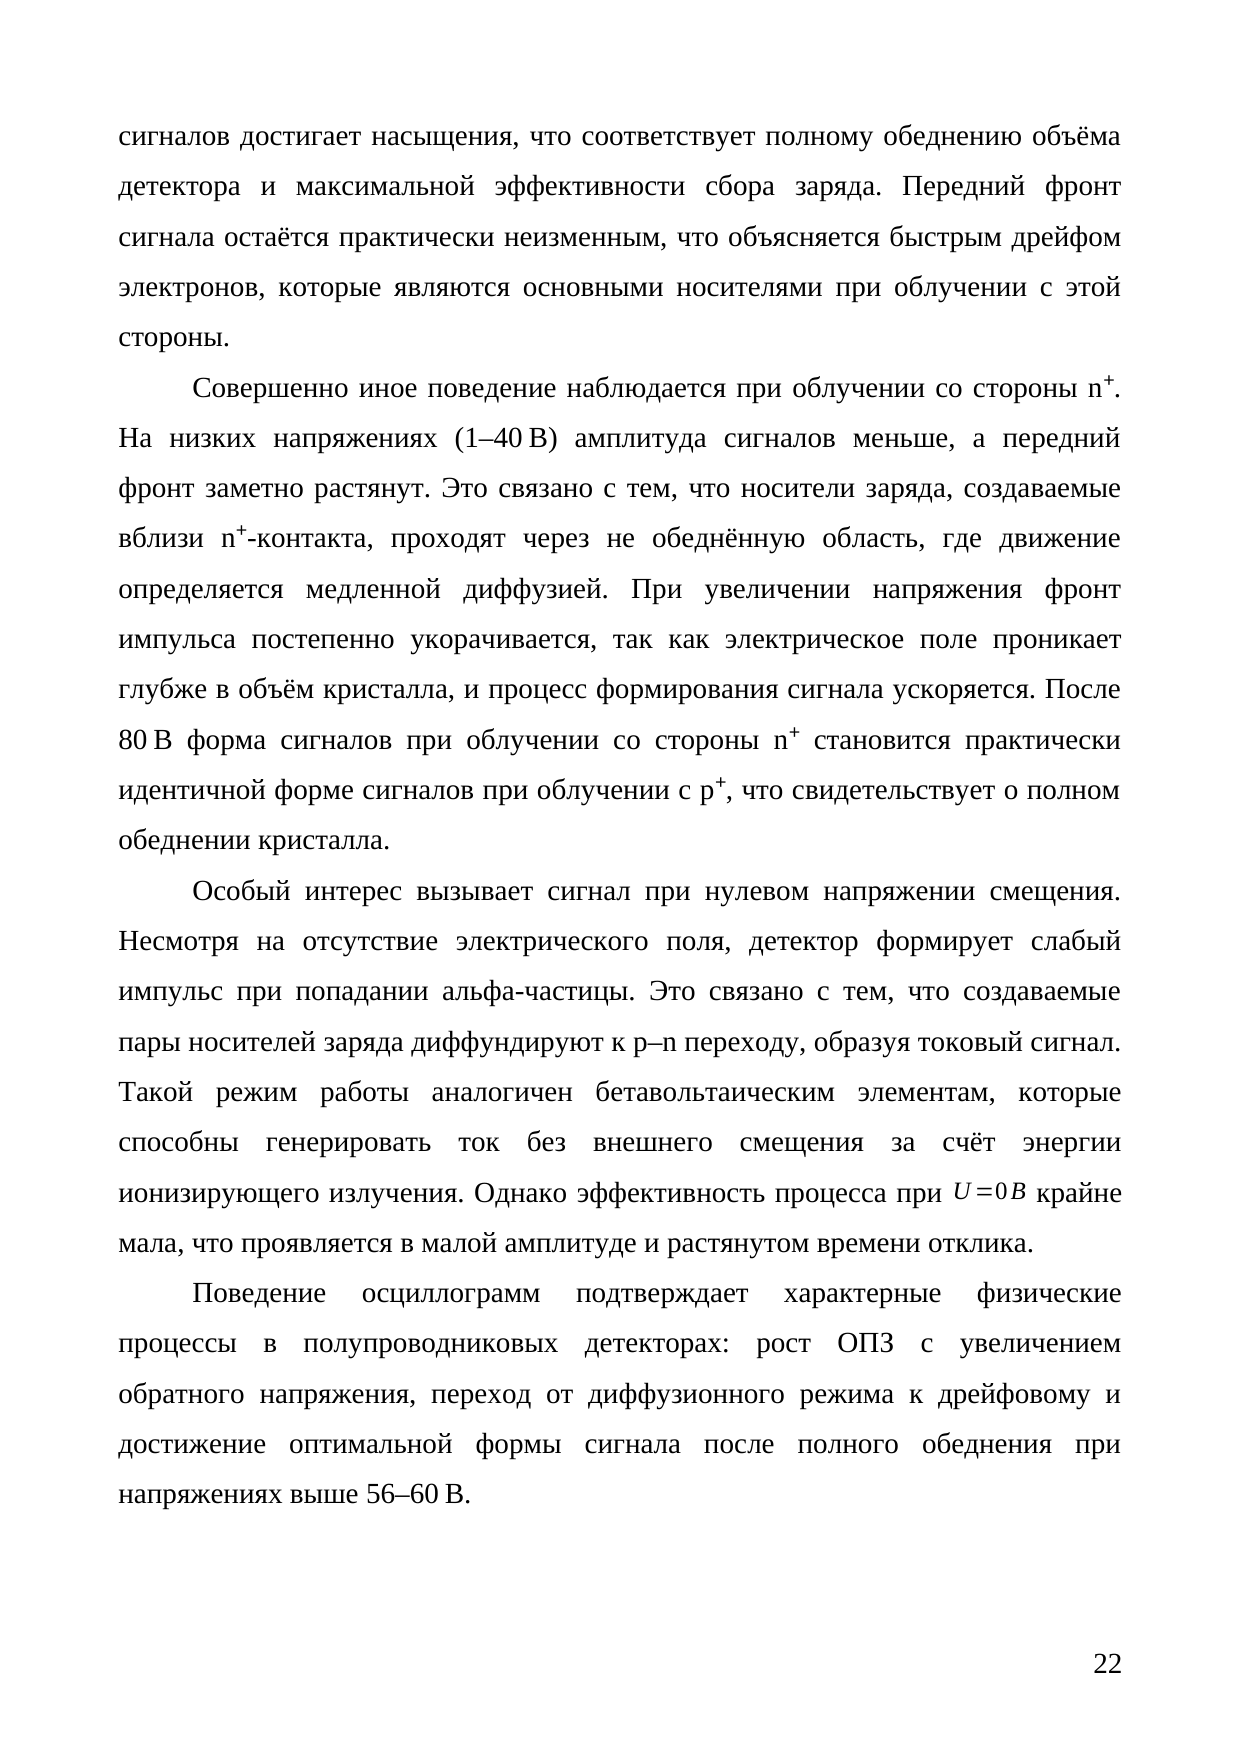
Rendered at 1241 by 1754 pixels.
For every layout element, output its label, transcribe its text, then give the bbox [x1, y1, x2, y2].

text Особый интерес вызывает сигнал при нулевом напряжении смещения. Несмотря на отсутствие электрического поля, детектор формирует слабый импульс при попадании альфа-частицы. Это связано с тем, что создаваемые пары носителей заряда диффундируют к p–n переходу, образуя токовый сигнал. Такой режим работы аналогичен бетавольтаическим элементам, которые способны генерировать ток без внешнего смещения за счёт энергии ионизирующего излучения. Однако эффективность процесса при крайне мала, что проявляется в малой амплитуде и растянутом времени отклика. [118, 873, 1122, 1258]
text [118, 118, 1122, 353]
text Совершенно иное поведение наблюдается при облучении со стороны n⁺. На низких напряжениях (1–40 В) амплитуда сигналов меньше, а передний фронт заметно растянут. Это связано с тем, что носители заряда, создаваемые вблизи n⁺-контакта, проходят через не обеднённую область, где движение определяется медленной диффузией. При увеличении напряжения фронт импульса постепенно укорачивается, так как электрическое поле проникает глубже в объём кристалла, и процесс формирования сигнала ускоряется. После 80 В форма сигналов при облучении со стороны n⁺ становится практически идентичной форме сигналов при облучении с p⁺, что свидетельствует о полном обеднении кристалла. [118, 370, 1122, 856]
text Поведение осциллограмм подтверждает характерные физические процессы в полупроводниковых детекторах: рост ОПЗ с увеличением обратного напряжения, переход от диффузионного режима к дрейфовому и достижение оптимальной формы сигнала после полного обеднения при напряжениях выше 56–60 В. [118, 1275, 1122, 1510]
